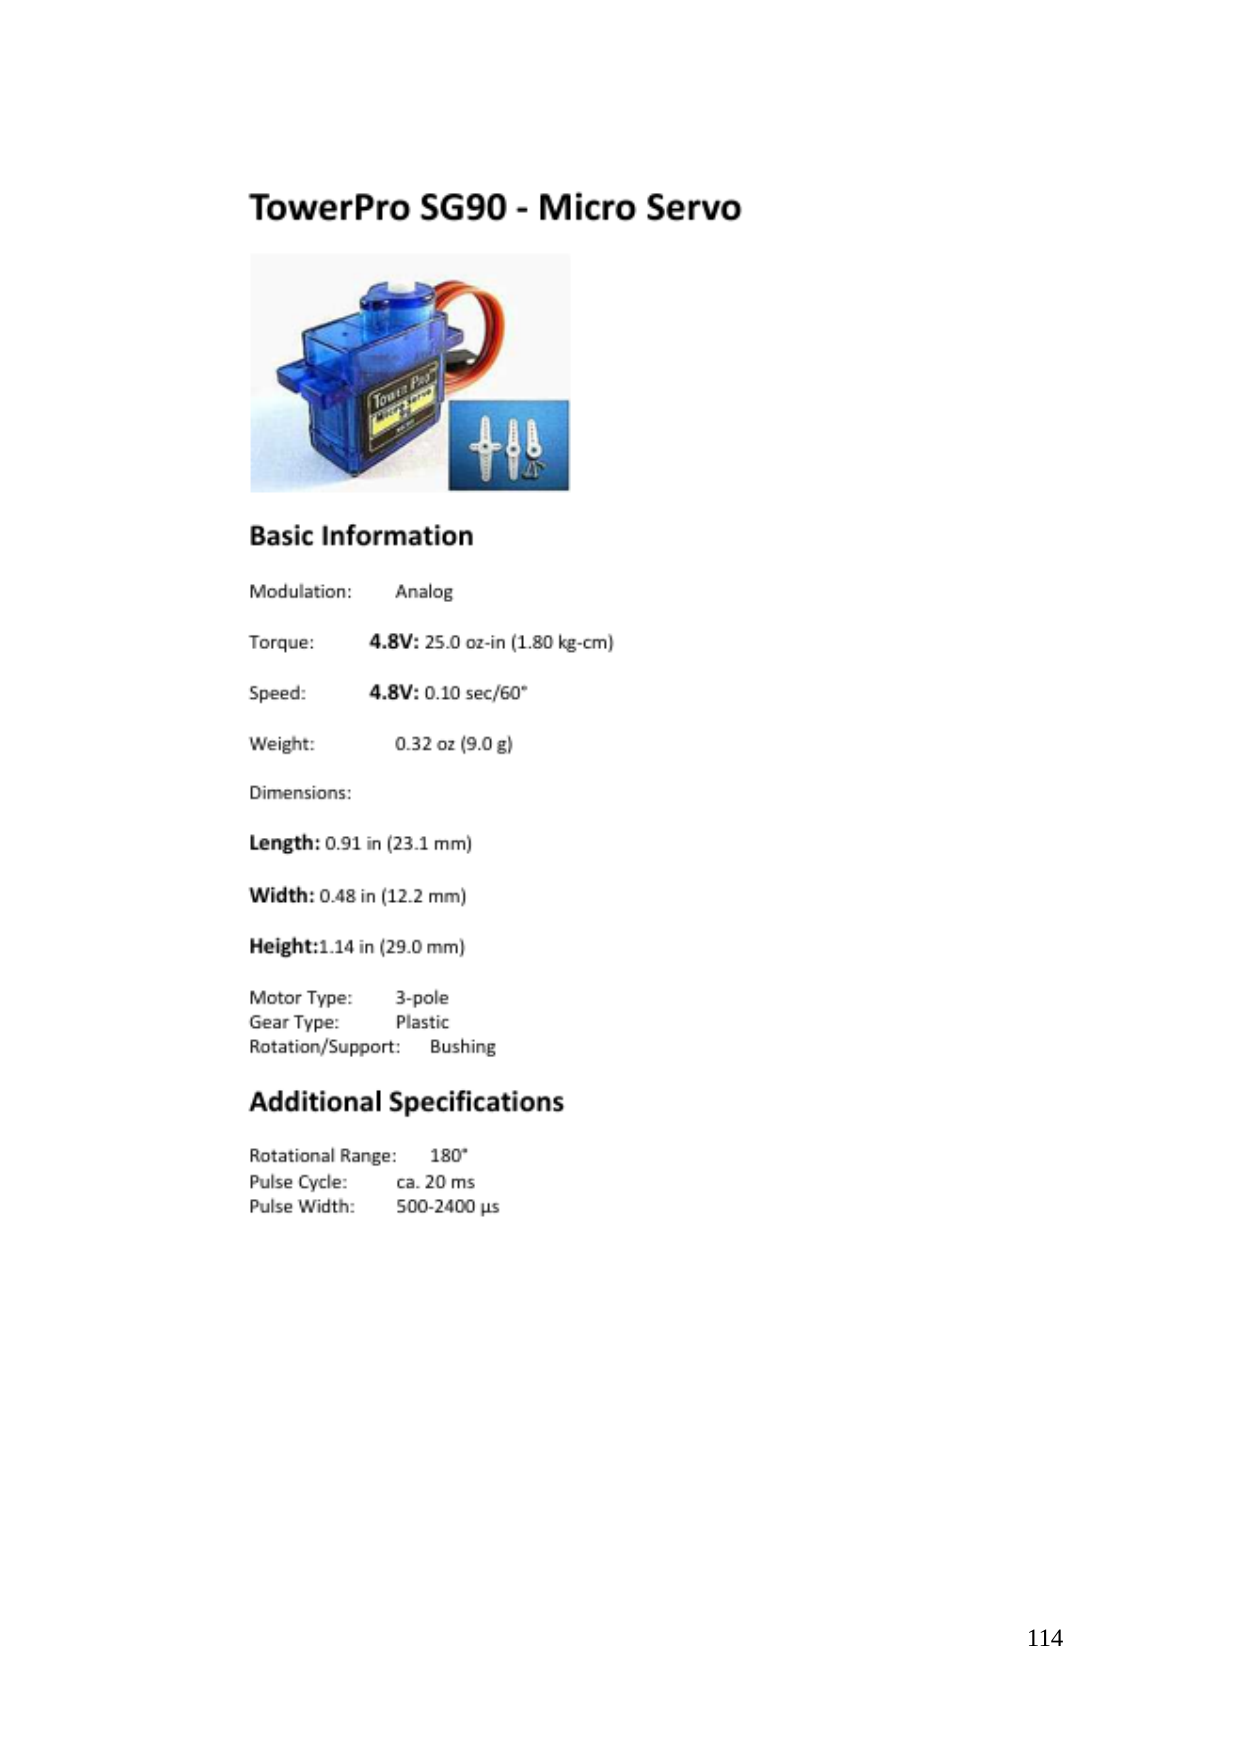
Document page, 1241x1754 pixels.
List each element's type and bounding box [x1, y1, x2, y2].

picture [236, 177, 1063, 1356]
